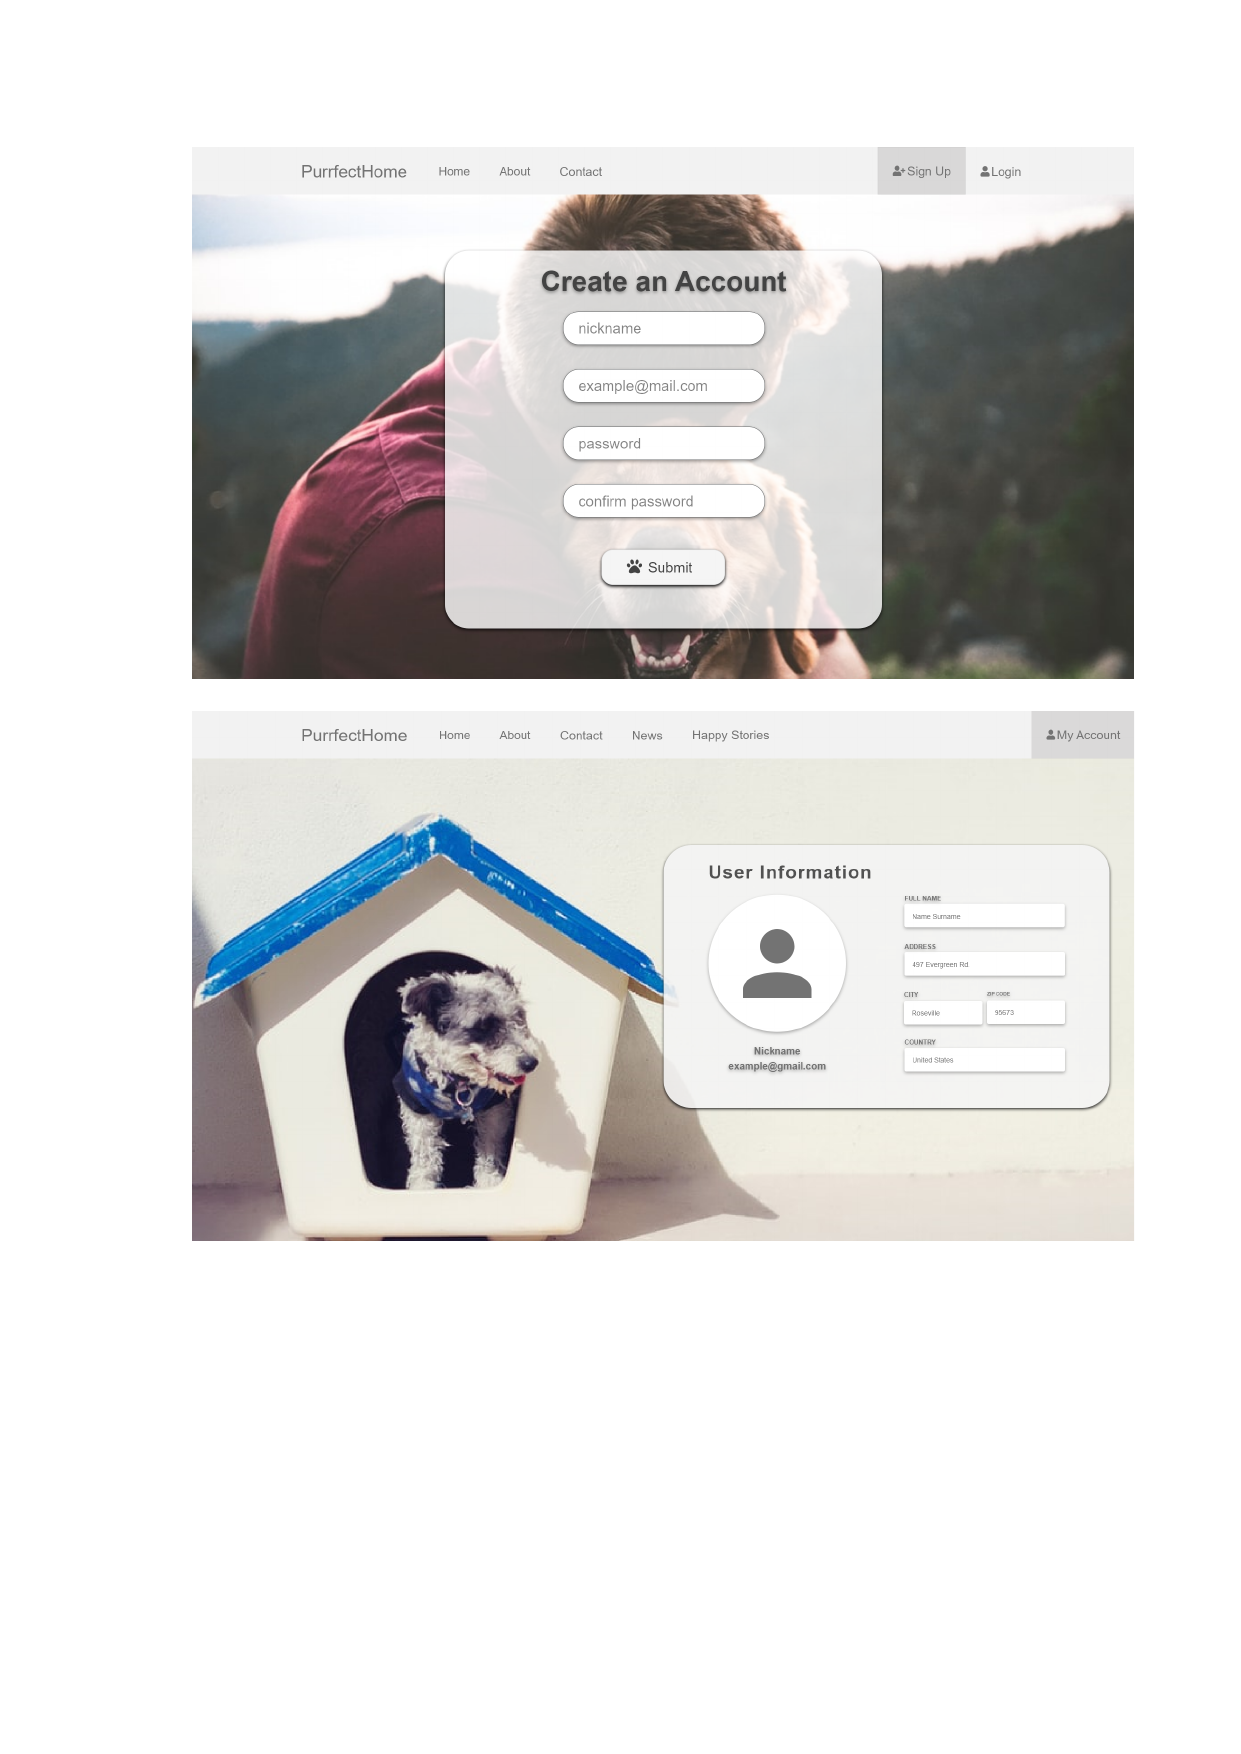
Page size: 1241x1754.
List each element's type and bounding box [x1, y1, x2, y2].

picture [192, 711, 1135, 1241]
picture [192, 147, 1134, 679]
